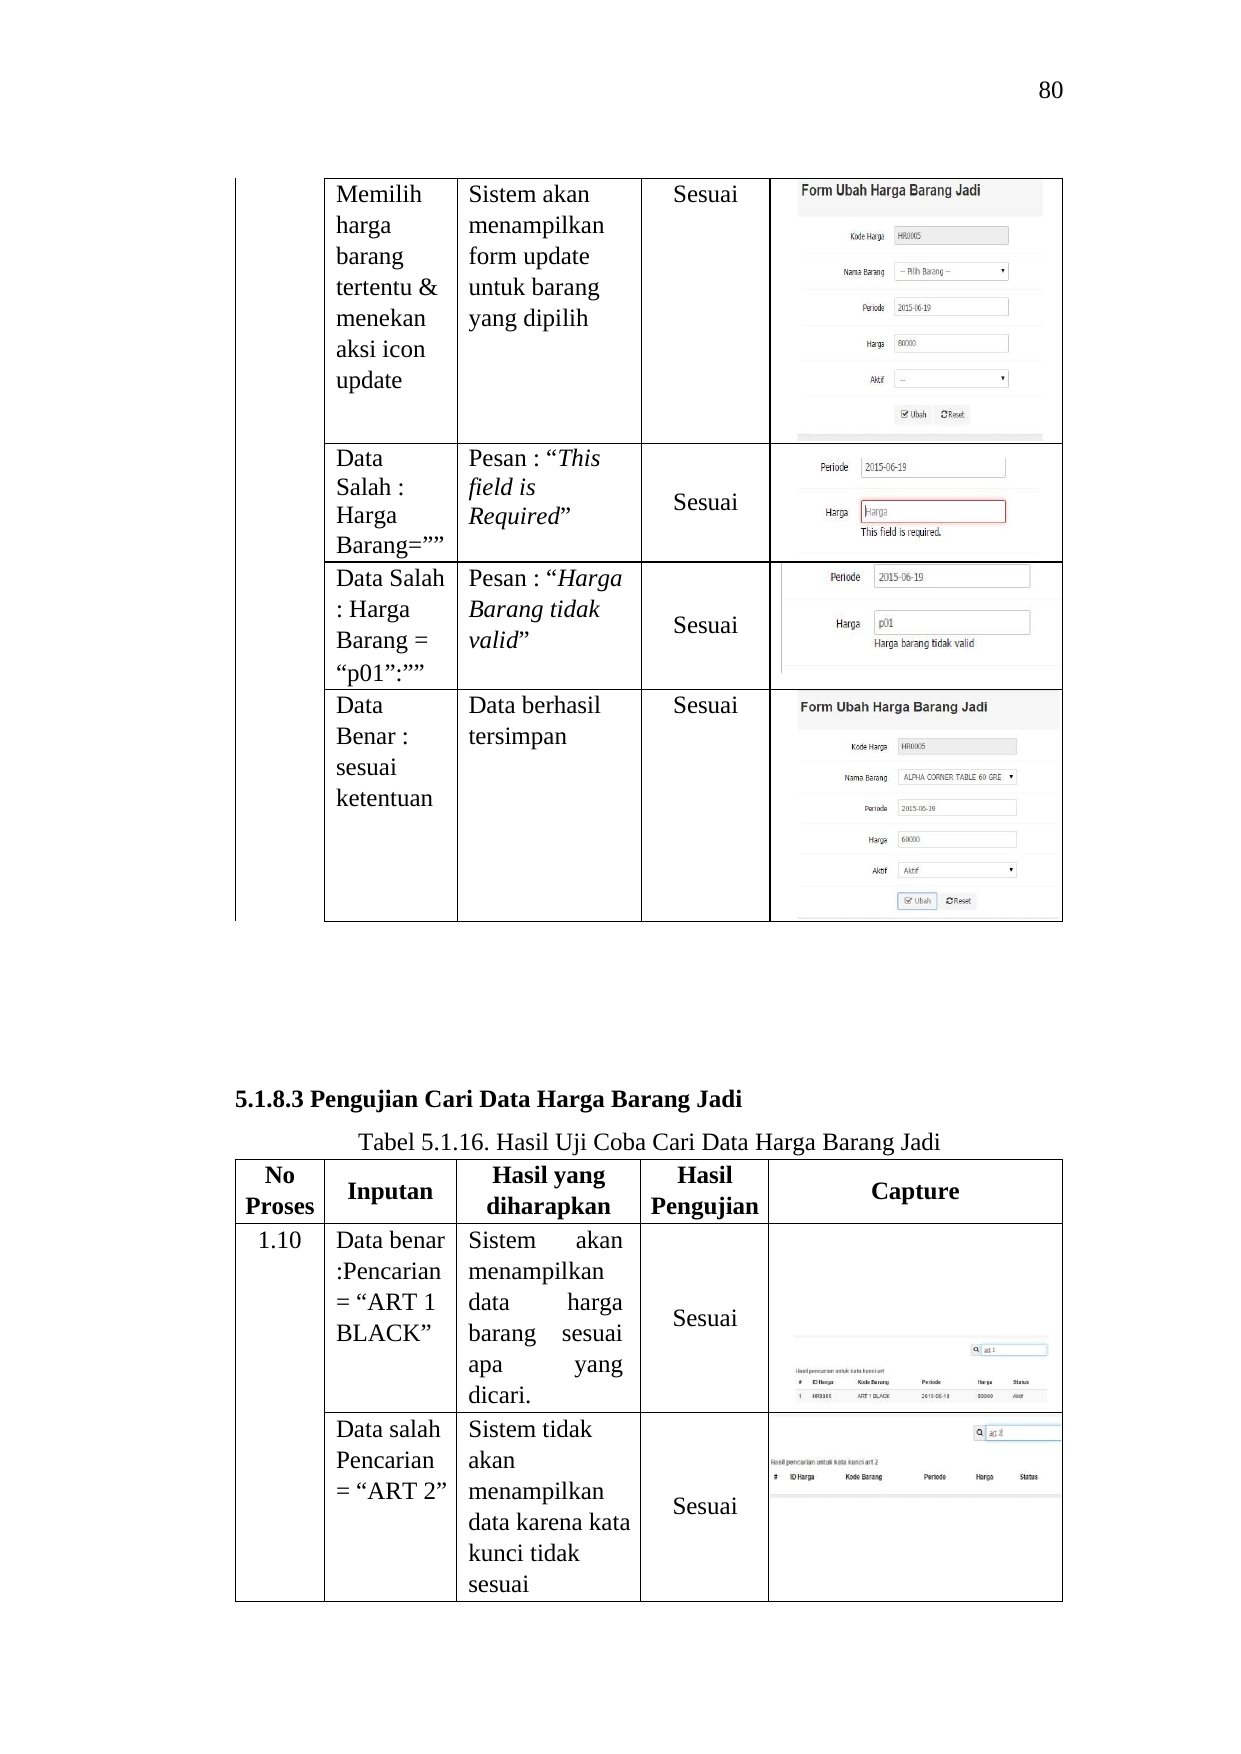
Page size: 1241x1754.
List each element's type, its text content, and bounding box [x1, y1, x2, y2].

table_cell Sesuai [642, 444, 769, 561]
picture [797, 458, 1039, 559]
table_cell Data Salah : Harga Barang=”” [325, 444, 457, 561]
table_header Capture [769, 1160, 1062, 1223]
table_header No Proses [236, 1160, 324, 1223]
table_header Hasil yang diharapkan [457, 1160, 640, 1223]
table_cell Pesan : “Harga Barang tidak valid” [458, 563, 641, 689]
table_cell Sesuai [642, 563, 769, 689]
subtitle 5.1.8.3 Pengujian Cari Data Harga Barang Jadi [235, 1084, 1066, 1113]
table_cell Data Benar : sesuai ketentuan [325, 690, 457, 921]
table_header Inputan [325, 1160, 456, 1223]
text Tabel 5.1.16. Hasil Uji Coba Cari Data Harga Barang Jadi [326, 1127, 973, 1155]
table_cell Data benar :Pencarian = “ART 1 BLACK” [325, 1224, 456, 1412]
table_cell [771, 179, 1062, 442]
table_cell Sesuai [642, 179, 769, 442]
table_cell [769, 1224, 1062, 1412]
table_cell [771, 444, 1062, 561]
table_cell Pesan : “This field is Required” [458, 444, 641, 561]
picture [797, 179, 1043, 441]
table_cell Sistem tidak akan menampilkan data karena kata kunci tidak sesuai [457, 1413, 640, 1601]
picture [781, 562, 1062, 673]
table_cell Sesuai [642, 690, 769, 921]
table_cell Memilih harga barang tertentu & menekan aksi icon update [325, 179, 457, 442]
table_cell 1.10 [236, 1224, 324, 1601]
table_cell Data berhasil tersimpan [458, 690, 641, 921]
table_cell [771, 690, 1062, 921]
picture [793, 1335, 1050, 1409]
table_cell Sistem akan menampilkan data harga barang sesuai apa yang dicari. [457, 1224, 640, 1412]
table_cell [771, 563, 1062, 689]
table_cell Data Salah : Harga Barang = “p01”:”” [325, 563, 457, 689]
picture [797, 690, 1059, 919]
table_cell [769, 1498, 1062, 1601]
table_cell Sistem akan menampilkan form update untuk barang yang dipilih [458, 179, 641, 442]
table_header Hasil Pengujian [641, 1160, 768, 1223]
picture [769, 1413, 1062, 1498]
table_cell Data salah Pencarian = “ART 2” [325, 1413, 456, 1601]
table_cell Sesuai [641, 1224, 768, 1412]
table_cell Sesuai [641, 1413, 768, 1601]
